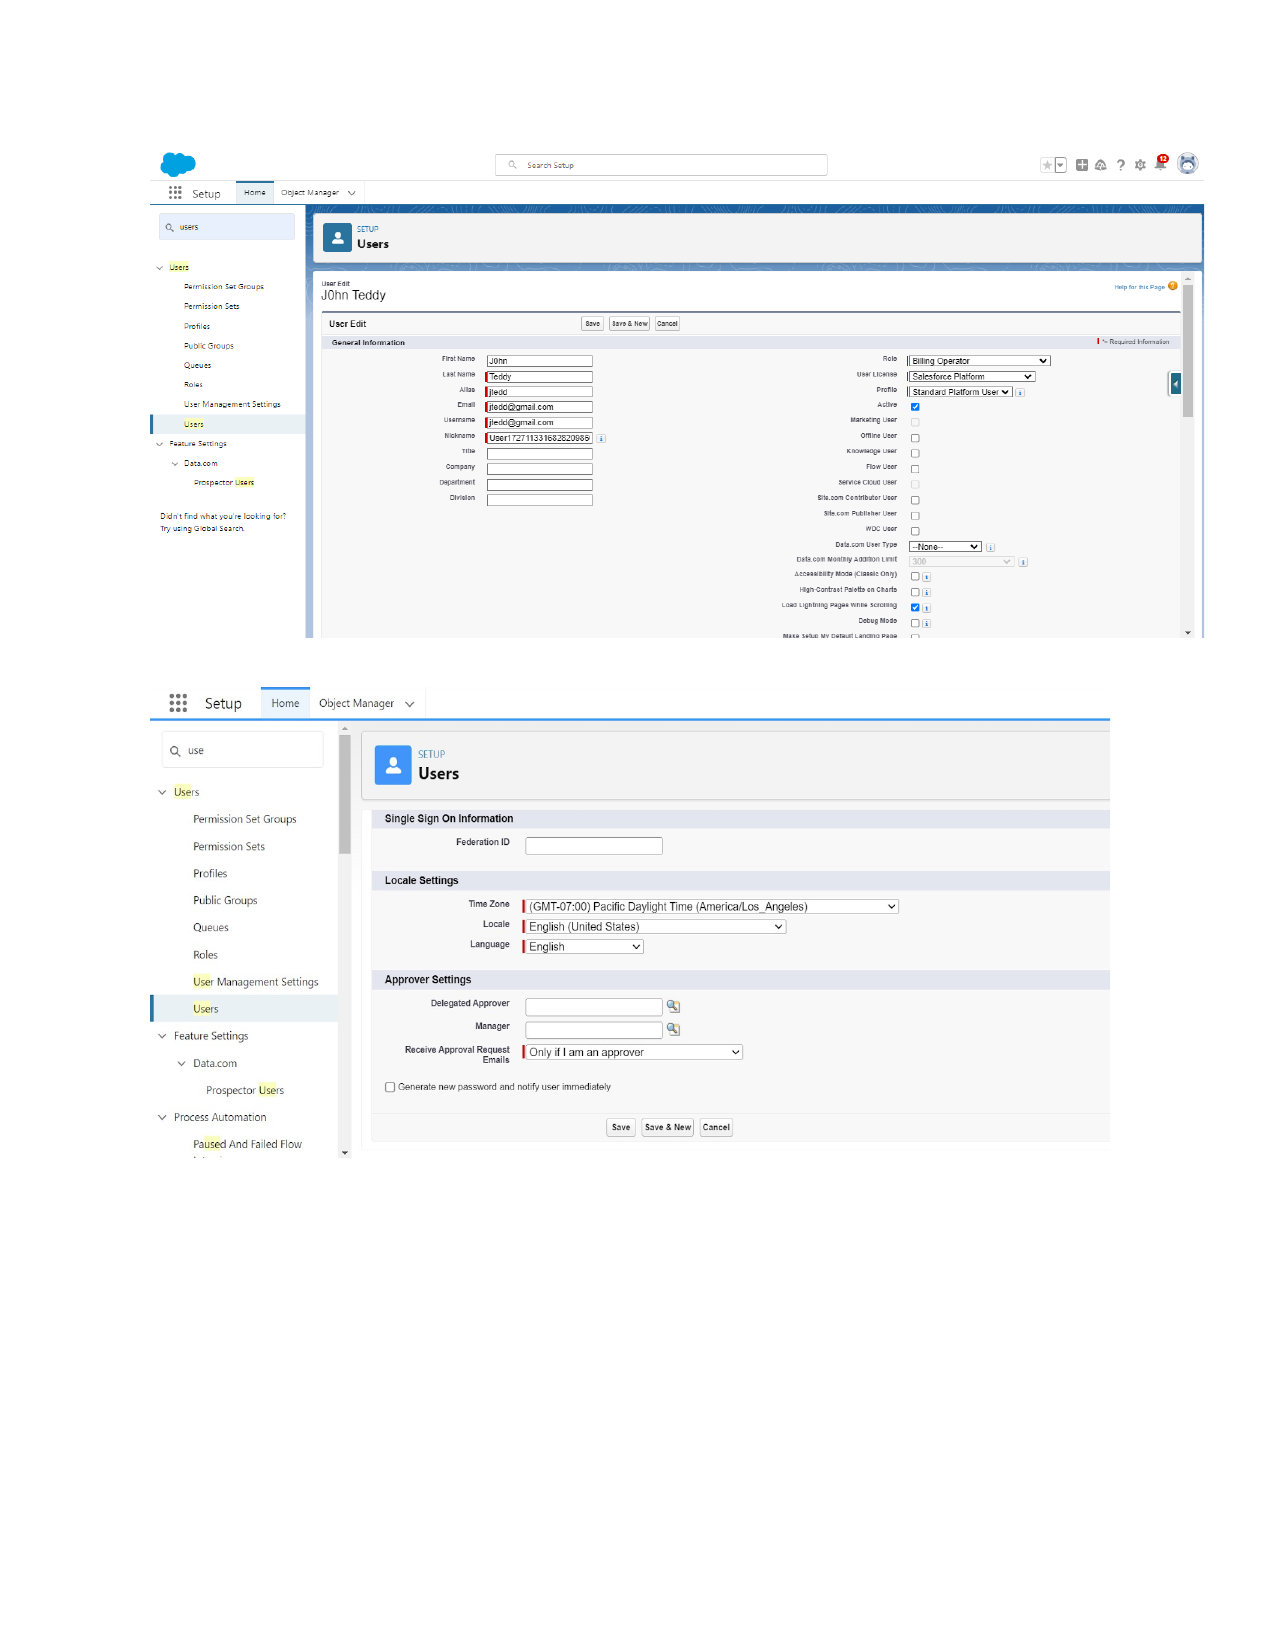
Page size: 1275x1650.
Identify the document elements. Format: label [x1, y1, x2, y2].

picture [150, 687, 1111, 1158]
picture [150, 150, 1205, 638]
